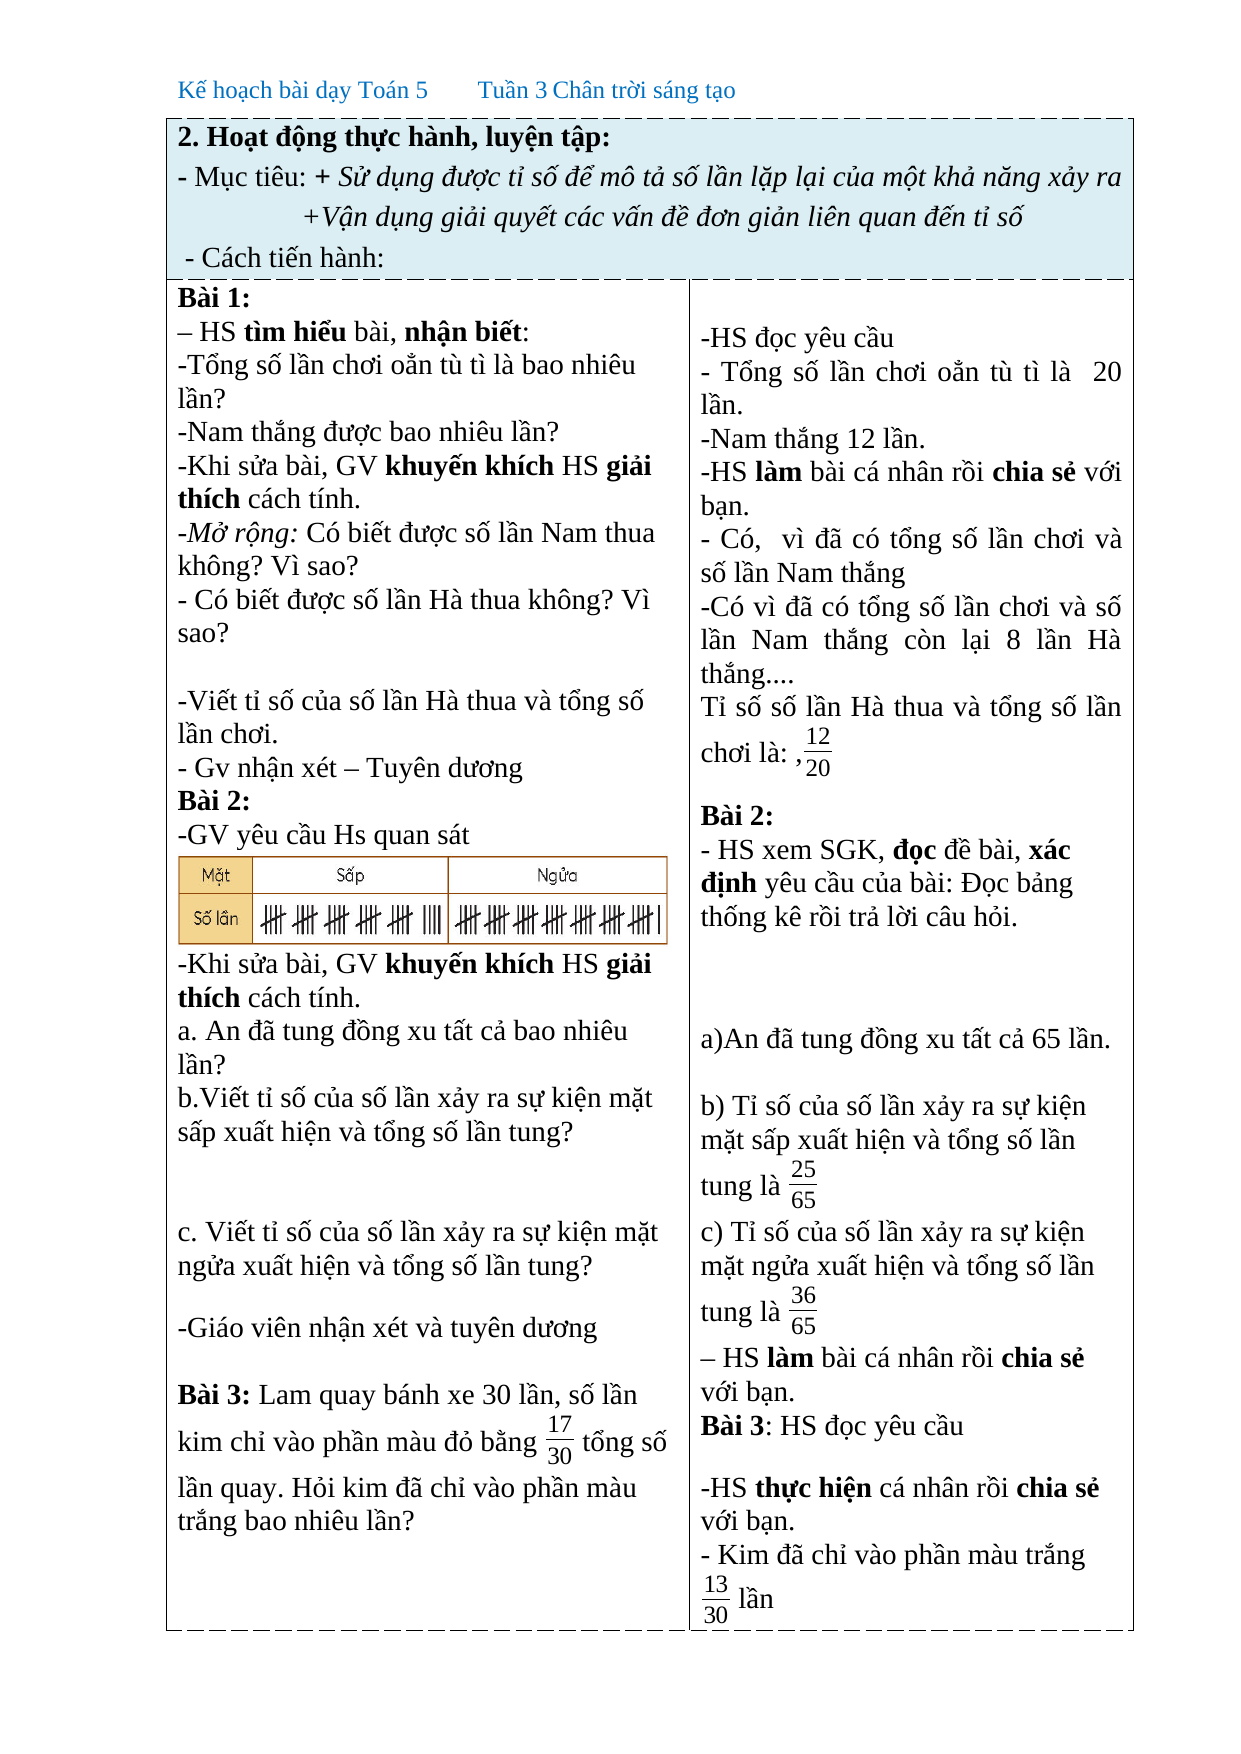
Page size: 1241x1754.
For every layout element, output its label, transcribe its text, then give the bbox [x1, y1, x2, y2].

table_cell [167, 279, 689, 1629]
table_cell 2. Hoạt động thực hành, luyện tập: - Mục tiêu: + Sử dụng được tỉ số để mô tả số lần lặp lại của một khả năng xảy ra +Vận dụng giải quyết các vấn đề đơn giản liên quan đến tỉ số - Cách tiến hành: [167, 118, 1133, 279]
picture [177, 850, 669, 947]
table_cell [690, 279, 1133, 1629]
